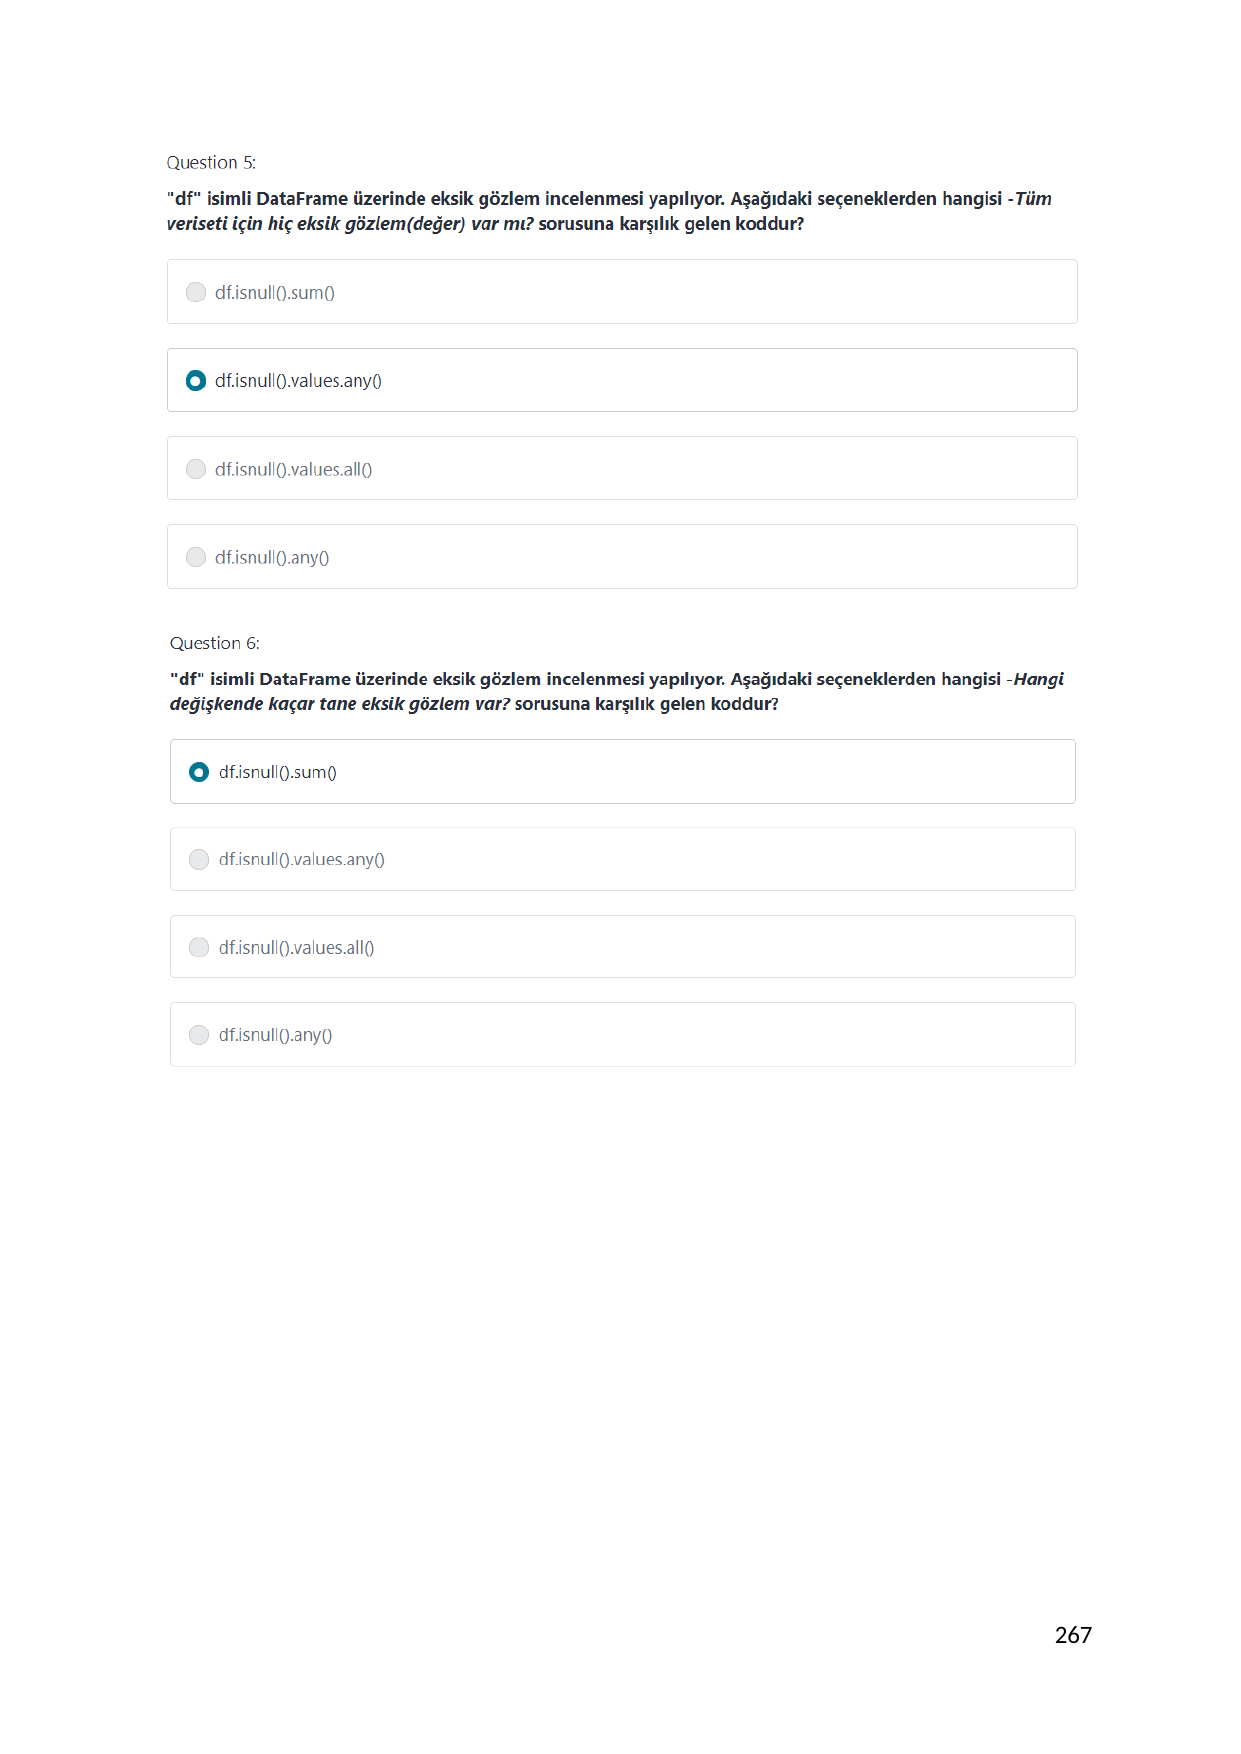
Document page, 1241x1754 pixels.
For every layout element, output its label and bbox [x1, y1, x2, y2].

picture [147, 147, 1093, 607]
picture [147, 625, 1093, 1085]
